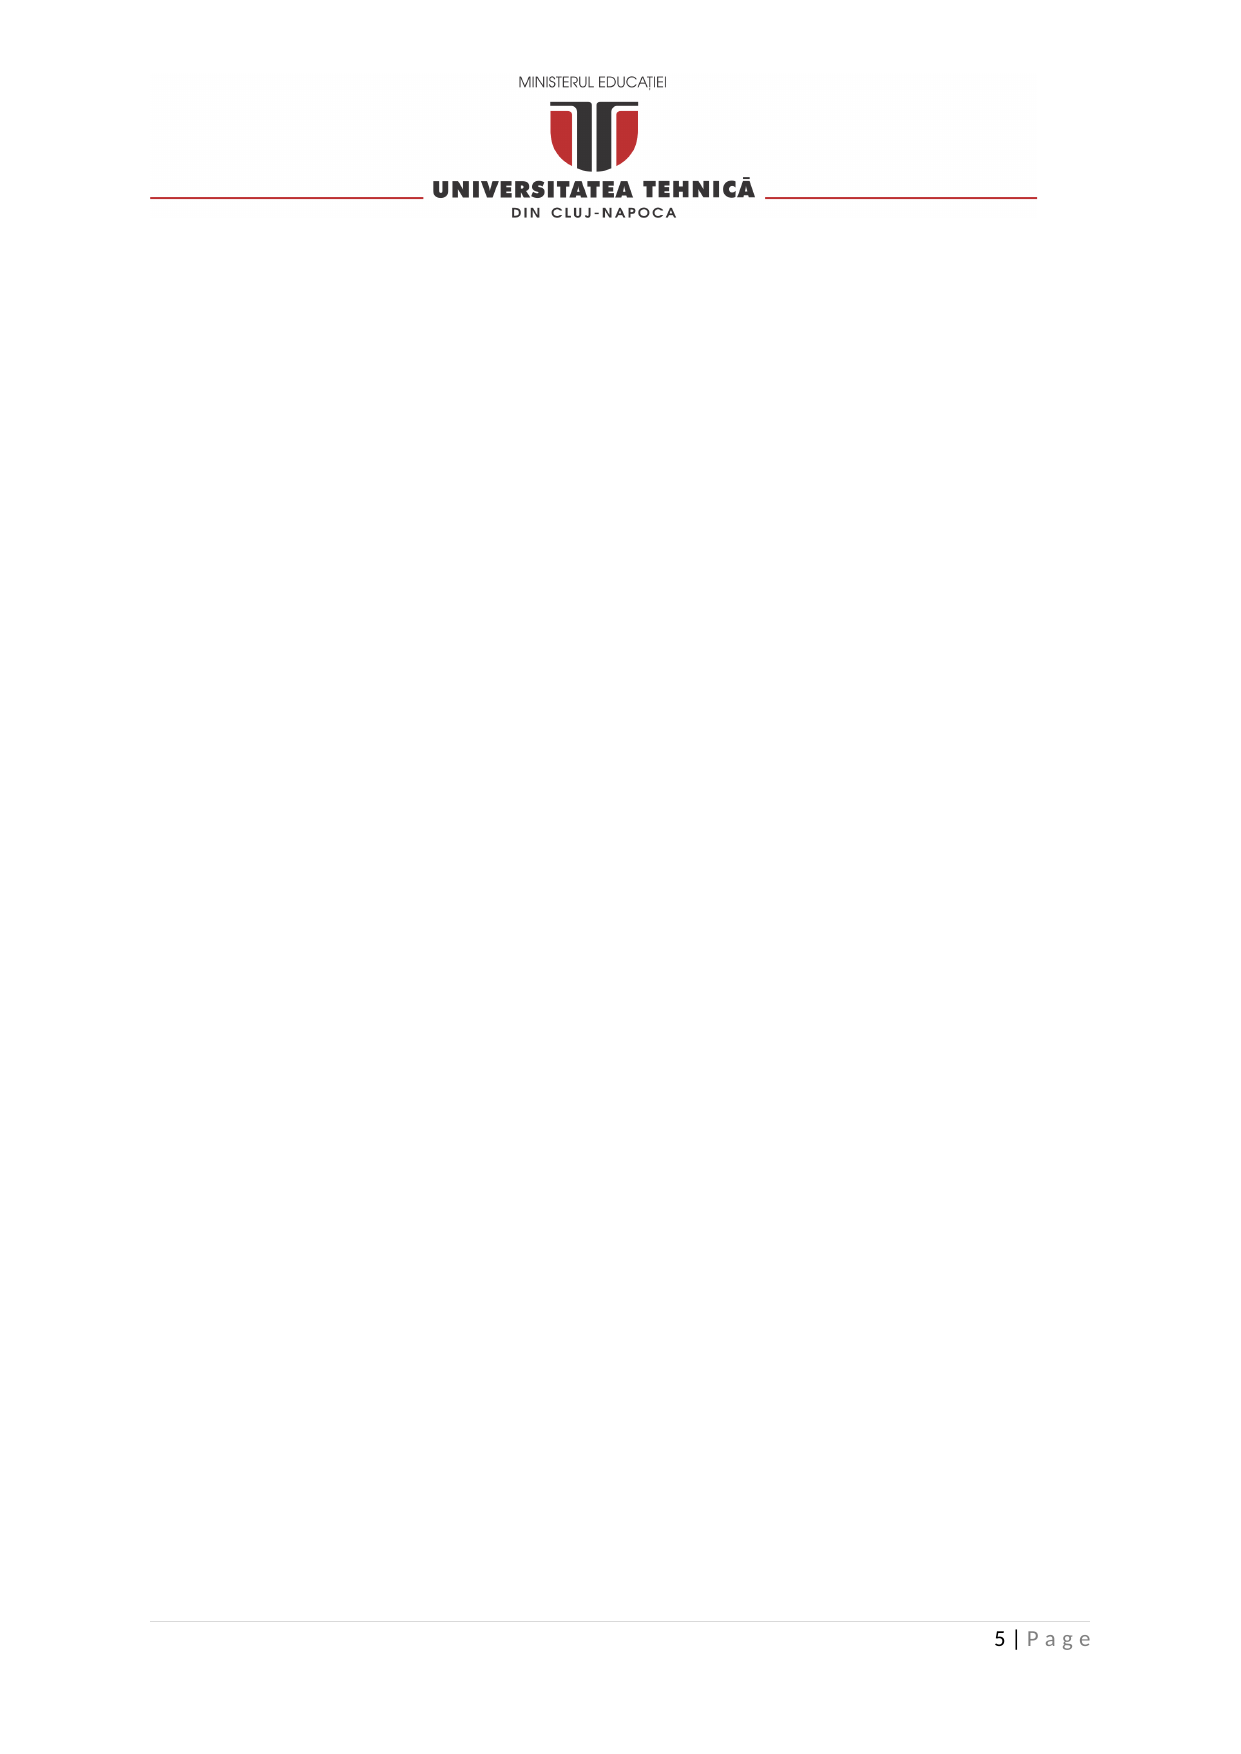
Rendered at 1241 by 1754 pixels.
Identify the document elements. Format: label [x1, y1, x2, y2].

picture [150, 73, 1038, 218]
